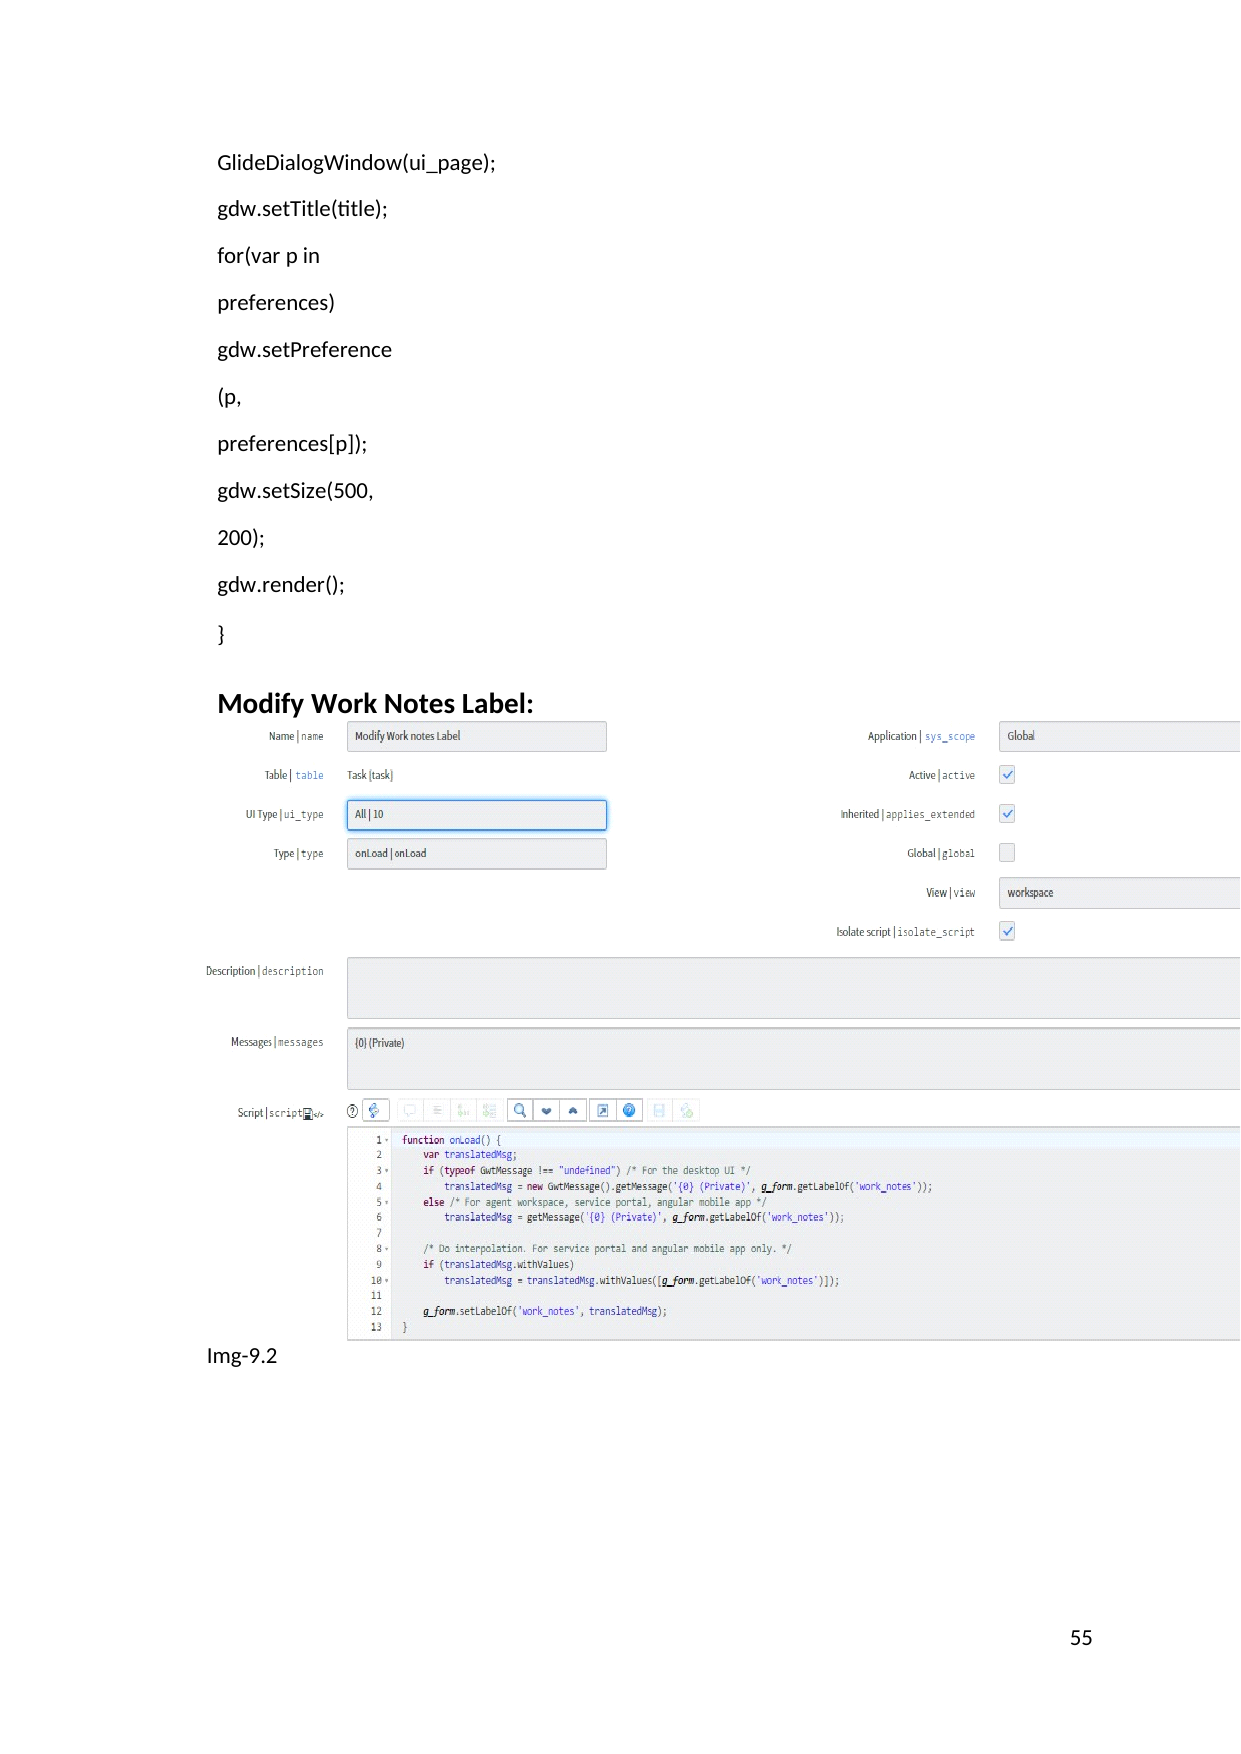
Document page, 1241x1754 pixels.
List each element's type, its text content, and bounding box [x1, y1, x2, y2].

text } [217, 620, 1093, 648]
text for(var p in preferences) gdw.setPreference(p, preferences[p]); gdw.setSize(500, 200); [217, 242, 395, 551]
text Img-9.2 [207, 1341, 1093, 1369]
picture [206, 721, 1241, 1341]
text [217, 148, 612, 223]
text gdw.render(); [217, 570, 1093, 598]
text Modify Work Notes Label: [217, 686, 1093, 721]
